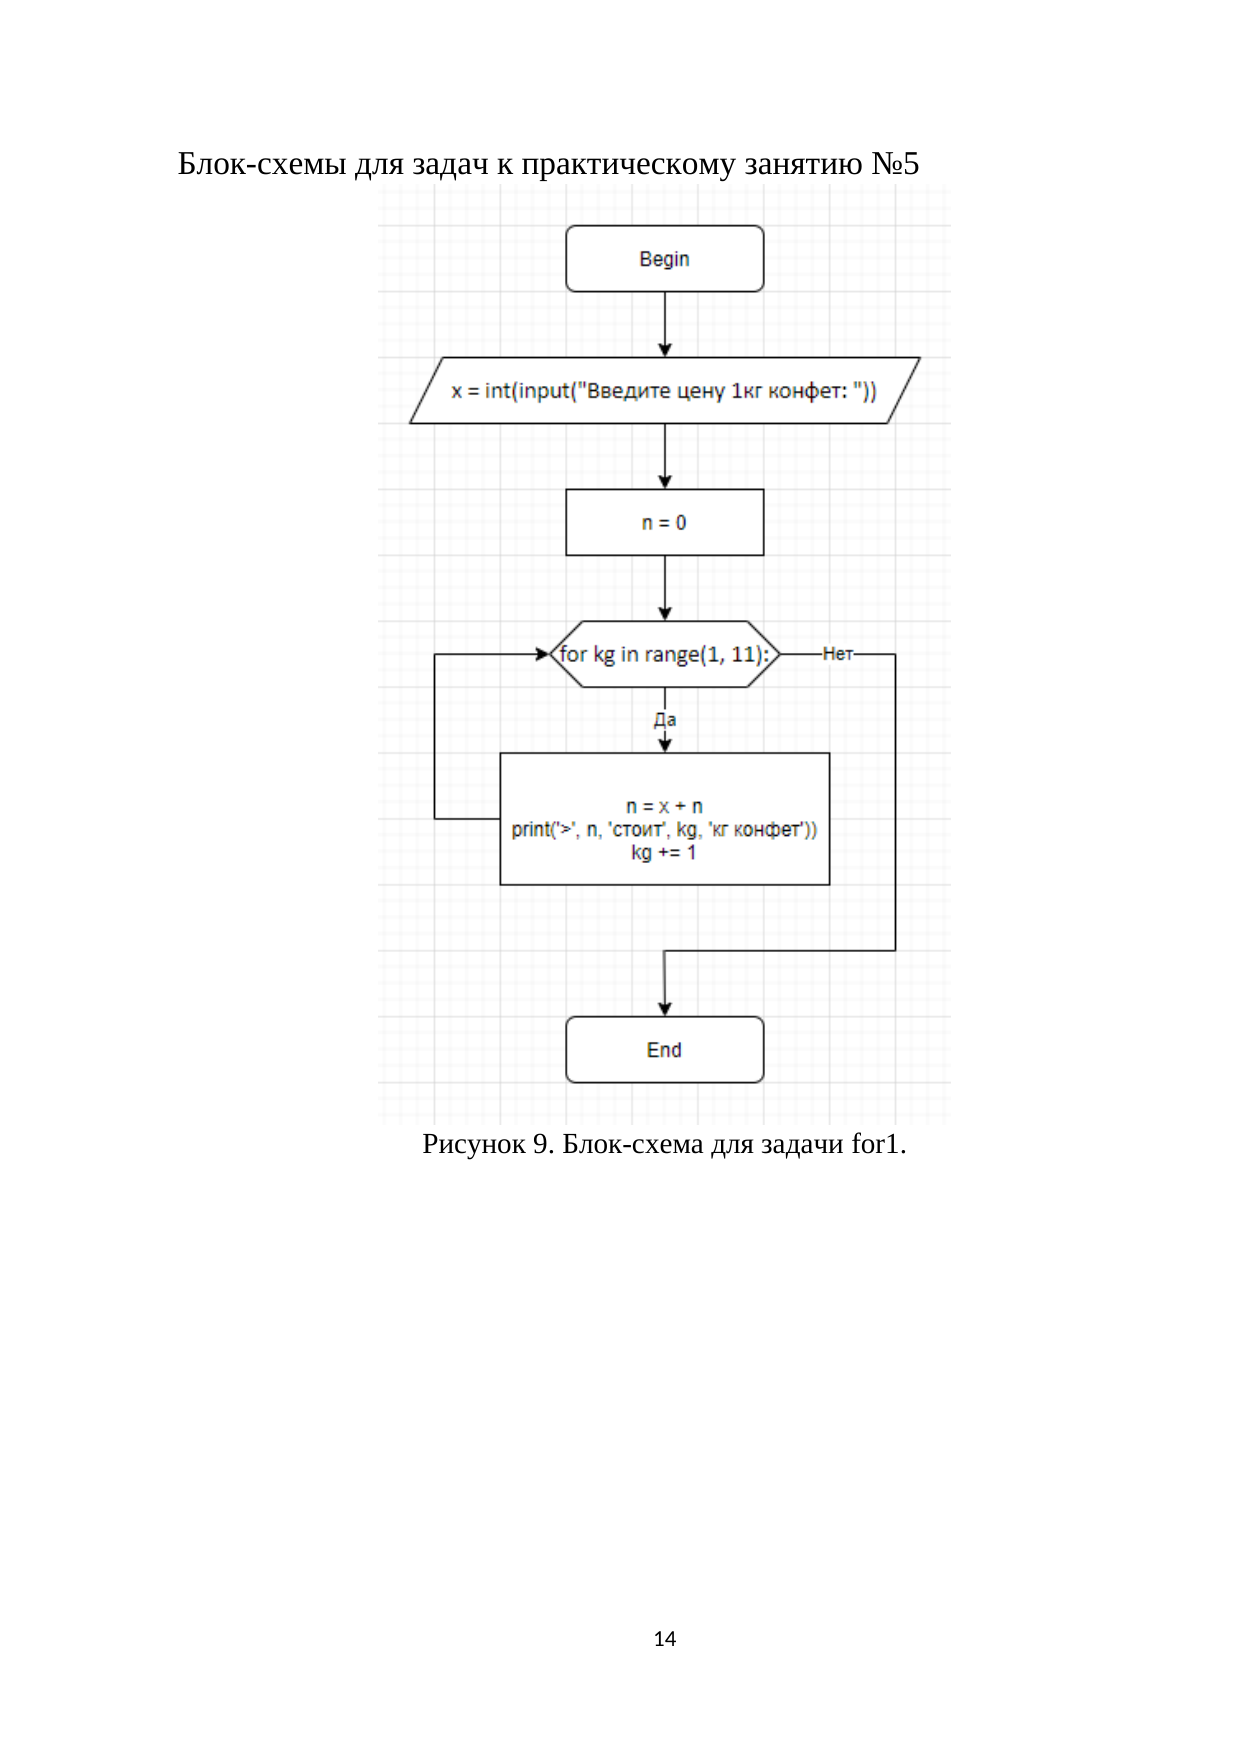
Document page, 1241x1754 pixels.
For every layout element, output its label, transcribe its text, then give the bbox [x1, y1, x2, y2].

text Рисунок 9. Блок-схема для задачи for1. [177, 1126, 1152, 1160]
picture [378, 184, 951, 1125]
subtitle Блок-схемы для задач к практическому занятию №5 [177, 143, 1152, 181]
